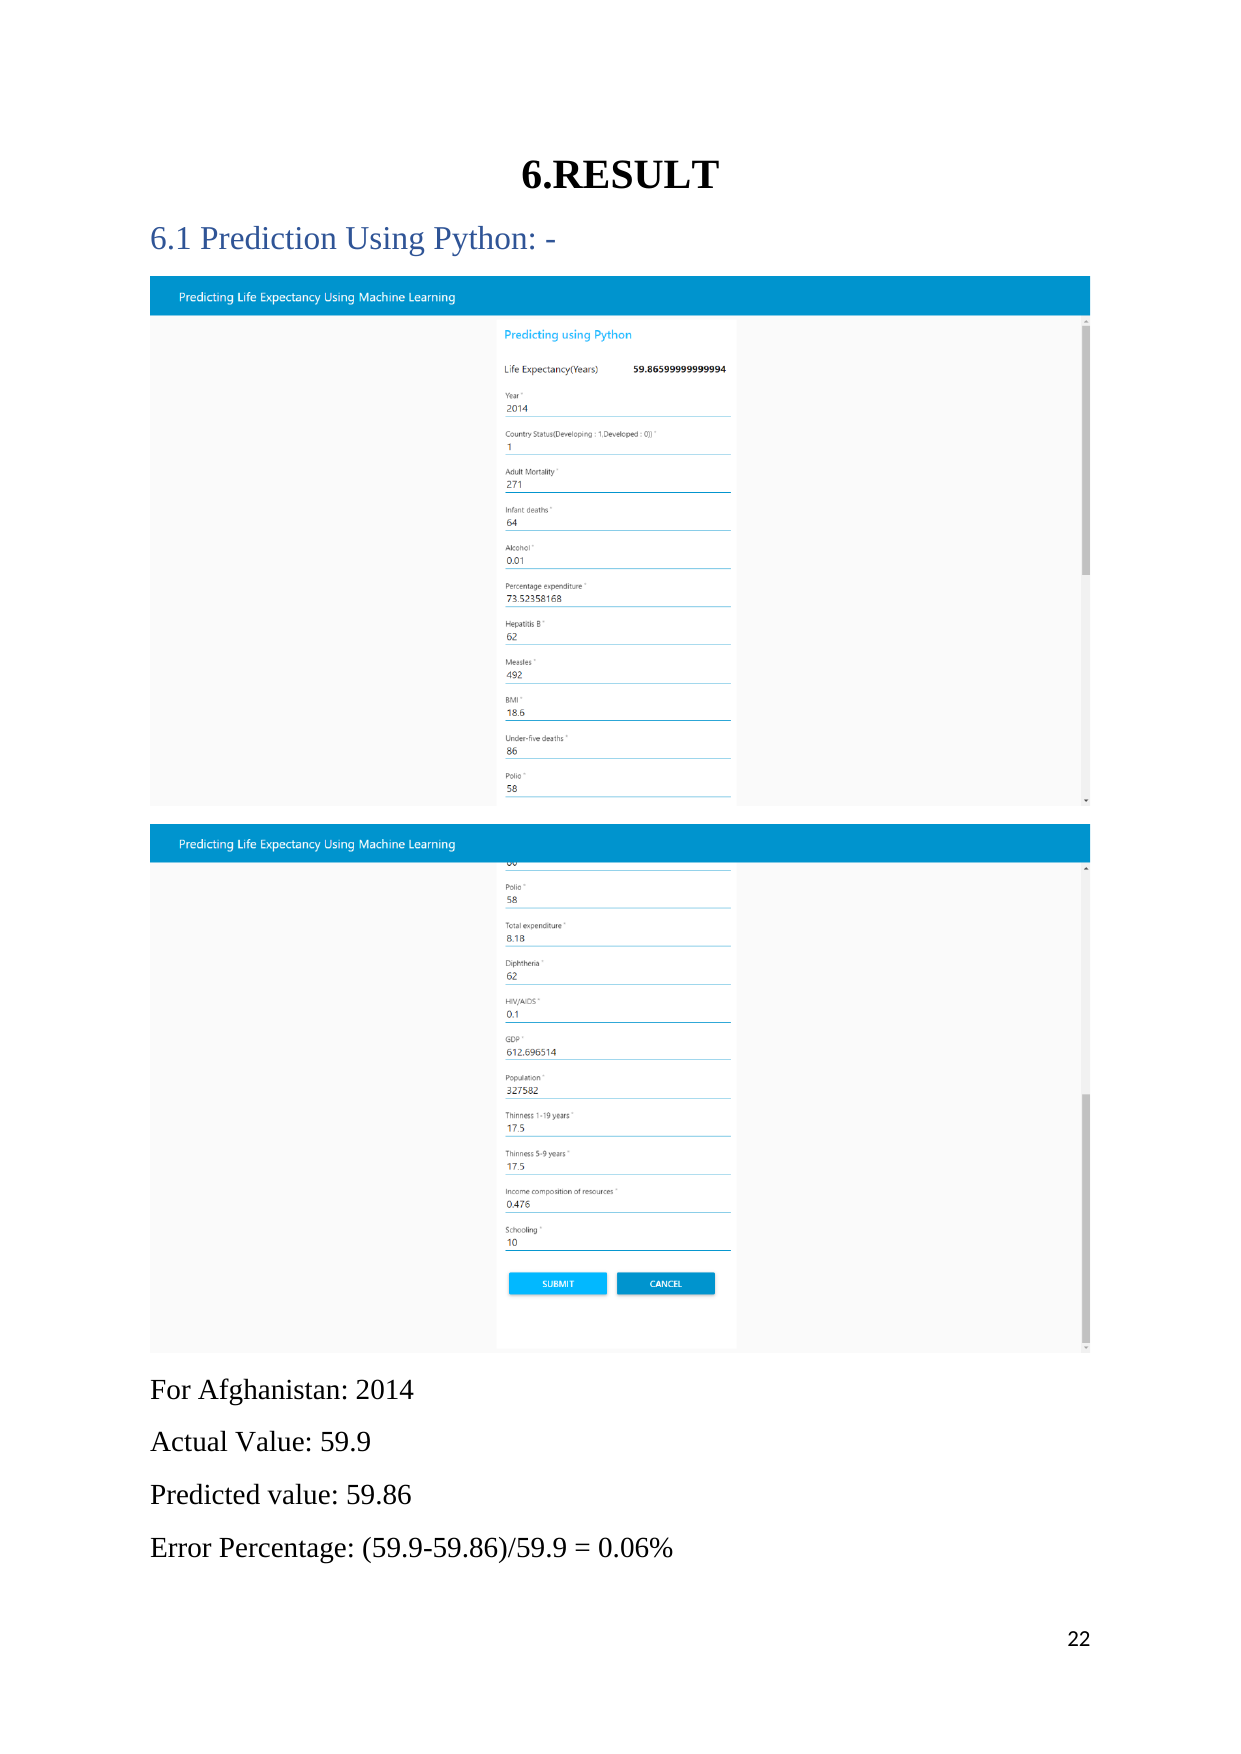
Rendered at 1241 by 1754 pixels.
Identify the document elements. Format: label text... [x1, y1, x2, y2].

text Error Percentage: (59.9-59.86)/59.9 = 0.06% [150, 1530, 1090, 1564]
text Predicted value: 59.86 [150, 1477, 1090, 1511]
text For Afghanistan: 2014 [150, 1372, 1090, 1405]
picture [150, 863, 1091, 1353]
text 6.1 Prediction Using Python: - [150, 218, 1090, 257]
picture [150, 316, 1091, 806]
text 6.RESULT [150, 150, 1090, 198]
text Actual Value: 59.9 [150, 1424, 1090, 1458]
